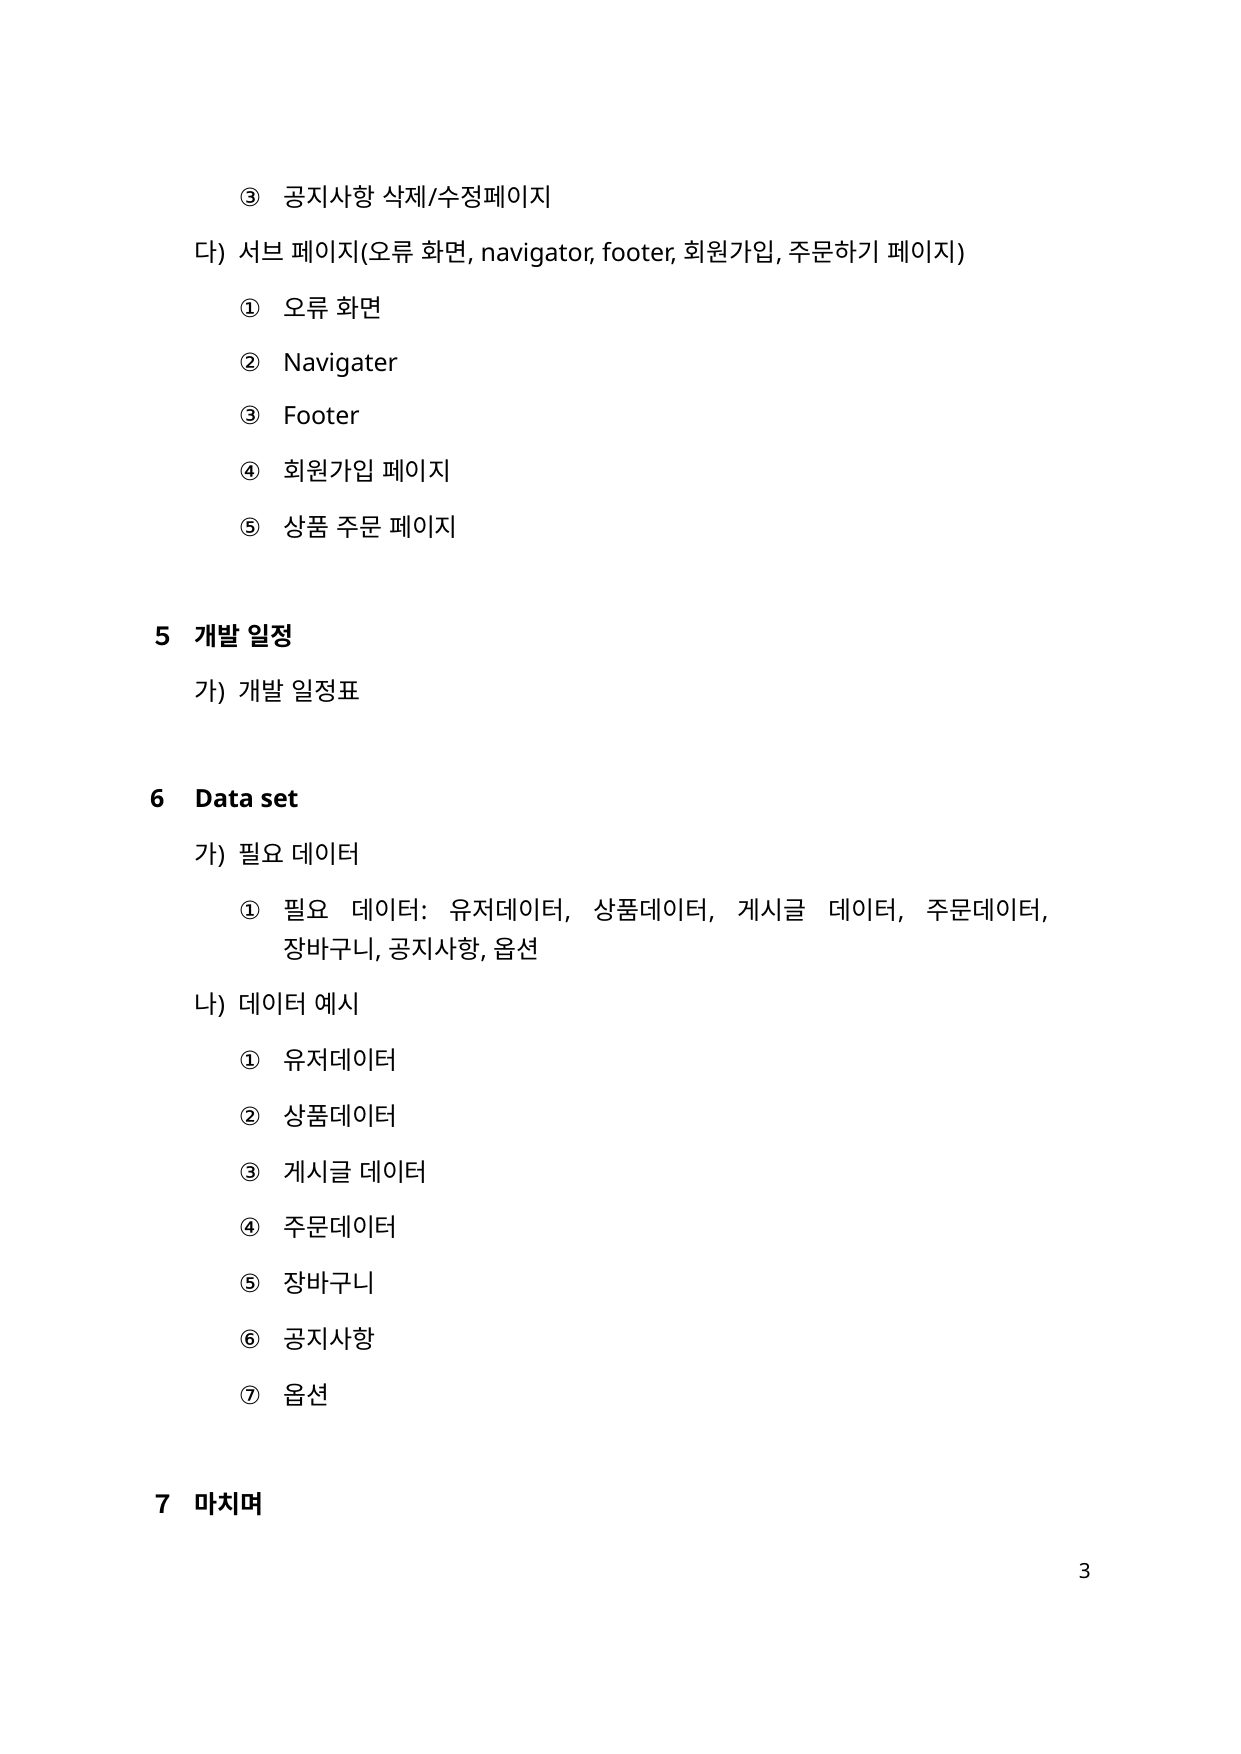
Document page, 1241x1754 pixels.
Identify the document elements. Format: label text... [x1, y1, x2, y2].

list 필요 데이터: 유저데이터, 상품데이터, 게시글 데이터, 주문데이터, 장바구니, 공지사항, 옵션 [239, 890, 1048, 966]
list 공지사항 [239, 1319, 1048, 1356]
list 옵션 [239, 1375, 1048, 1411]
list Footer [239, 398, 1048, 432]
list 유저데이터 [239, 1041, 1048, 1077]
list 게시글 데이터 [239, 1152, 1048, 1188]
list 개발 일정표 [194, 672, 1048, 708]
list 필요 데이터 [194, 834, 1048, 871]
list Data set [150, 781, 1048, 815]
list 오류 화면 [239, 289, 1048, 325]
list 마치며 [150, 1484, 1048, 1521]
list 데이터 예시 [194, 985, 1048, 1021]
list 장바구니 [239, 1264, 1048, 1300]
list Navigater [239, 344, 1048, 378]
list 주문데이터 [239, 1208, 1048, 1244]
list 상품 주문 페이지 [239, 507, 1048, 543]
list 공지사항 삭제/수정페이지 [239, 177, 1048, 213]
list 서브 페이지(오류 화면, navigator, footer, 회원가입, 주문하기 페이지) [194, 233, 1048, 269]
list 상품데이터 [239, 1096, 1048, 1133]
list 회원가입 페이지 [239, 451, 1048, 487]
list 개발 일정 [150, 616, 1048, 652]
